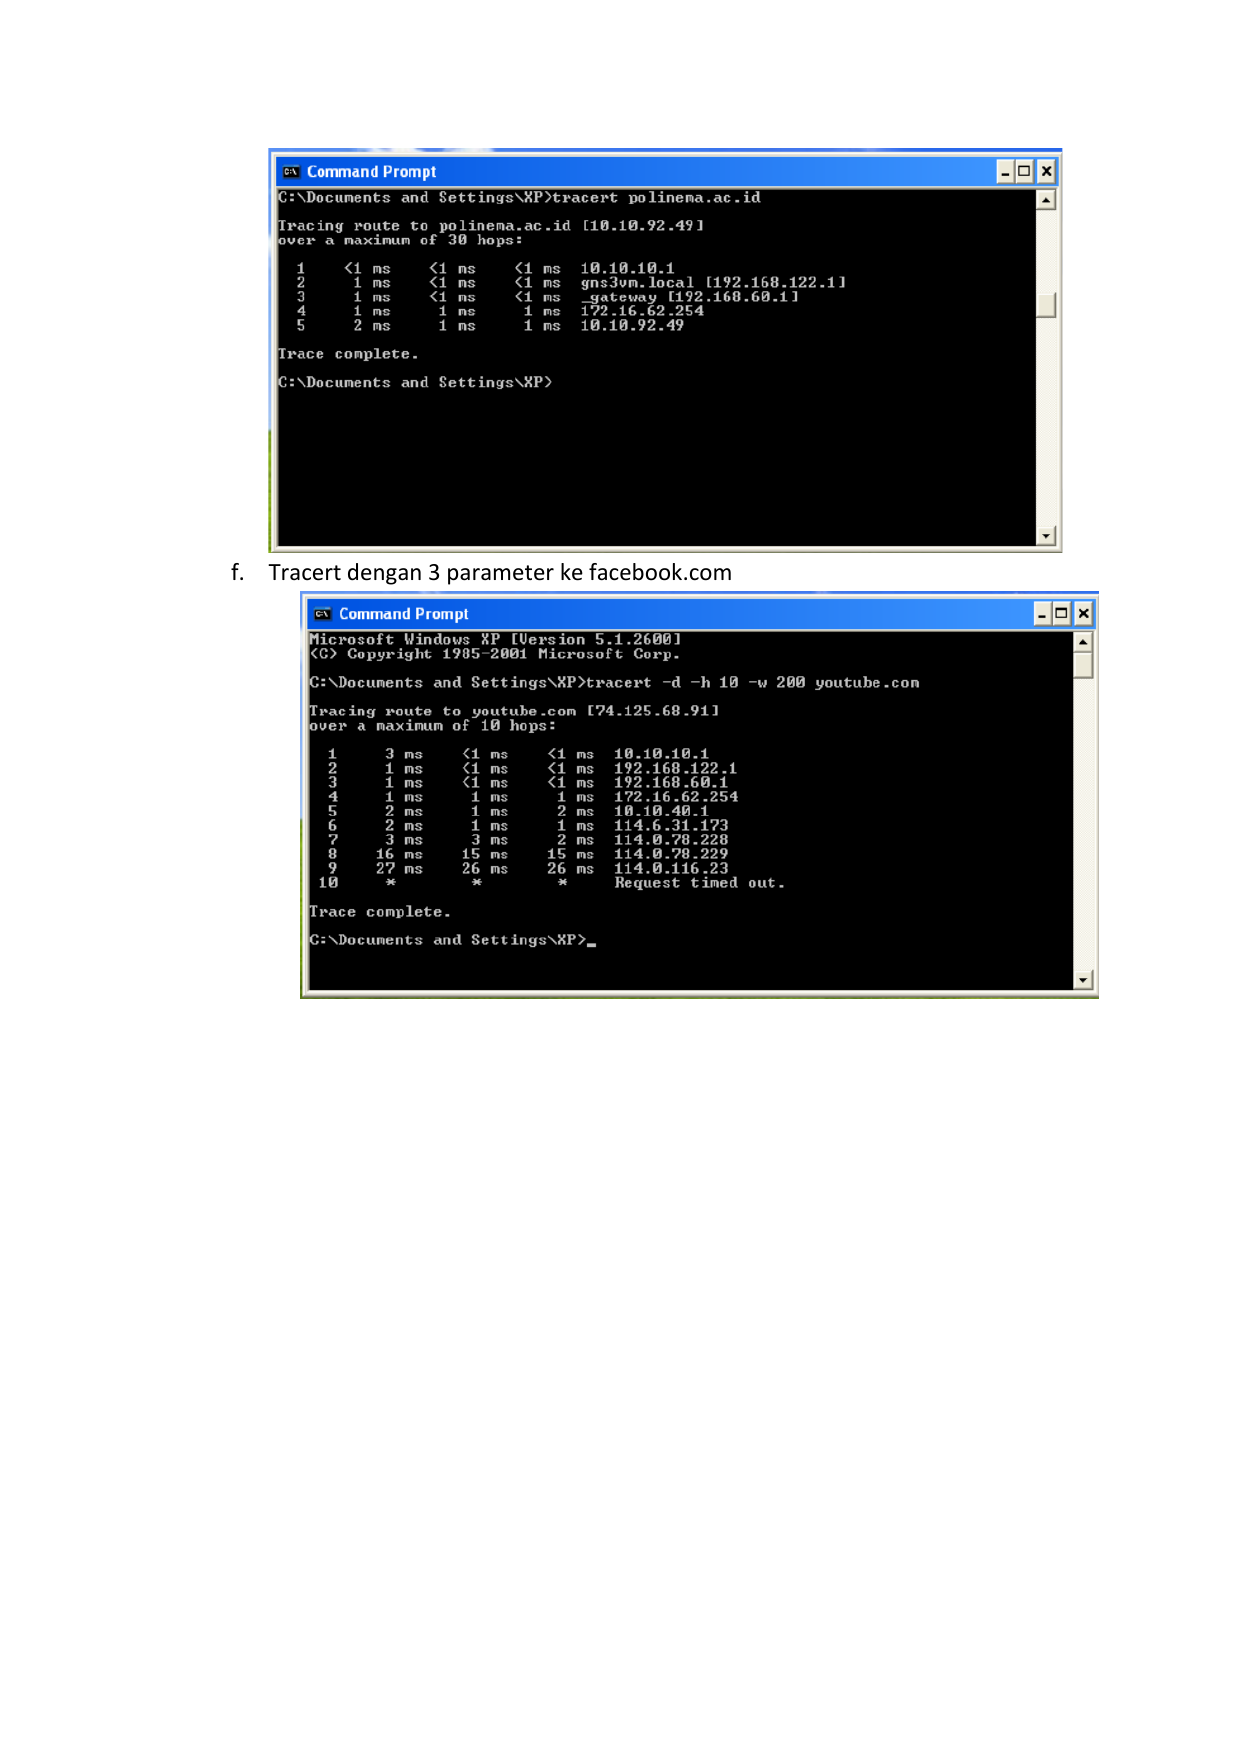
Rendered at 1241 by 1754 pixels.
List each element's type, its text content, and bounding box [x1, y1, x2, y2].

picture [300, 591, 1099, 999]
list Tracert dengan 3 parameter ke facebook.com [231, 556, 1098, 587]
picture [268, 148, 1063, 553]
